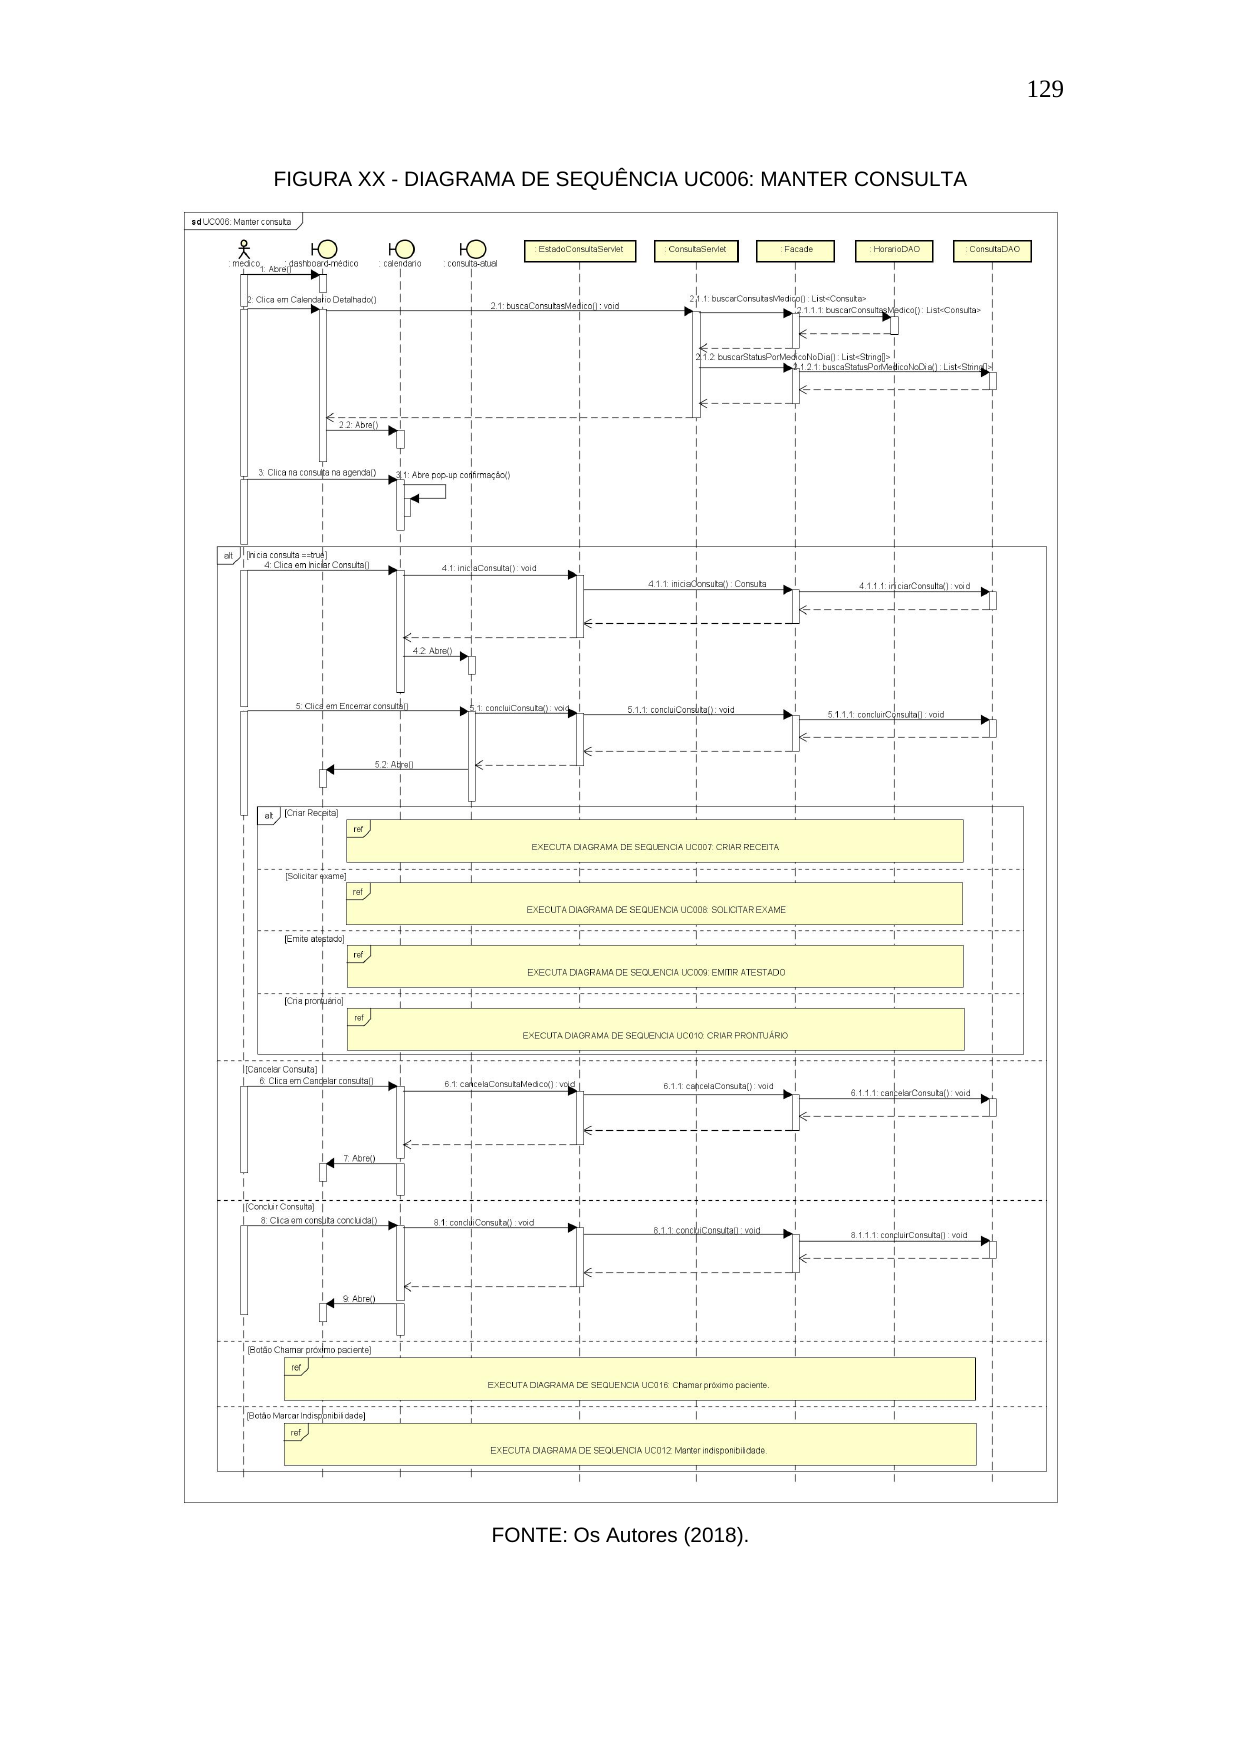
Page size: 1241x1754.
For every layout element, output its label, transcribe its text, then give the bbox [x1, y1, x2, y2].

text FIGURA XX - DIAGRAMA DE SEQUÊNCIA UC006: MANTER CONSULTA [177, 162, 1064, 191]
text FONTE: Os Autores (2018). [177, 1523, 1064, 1547]
picture [177, 205, 1064, 1509]
